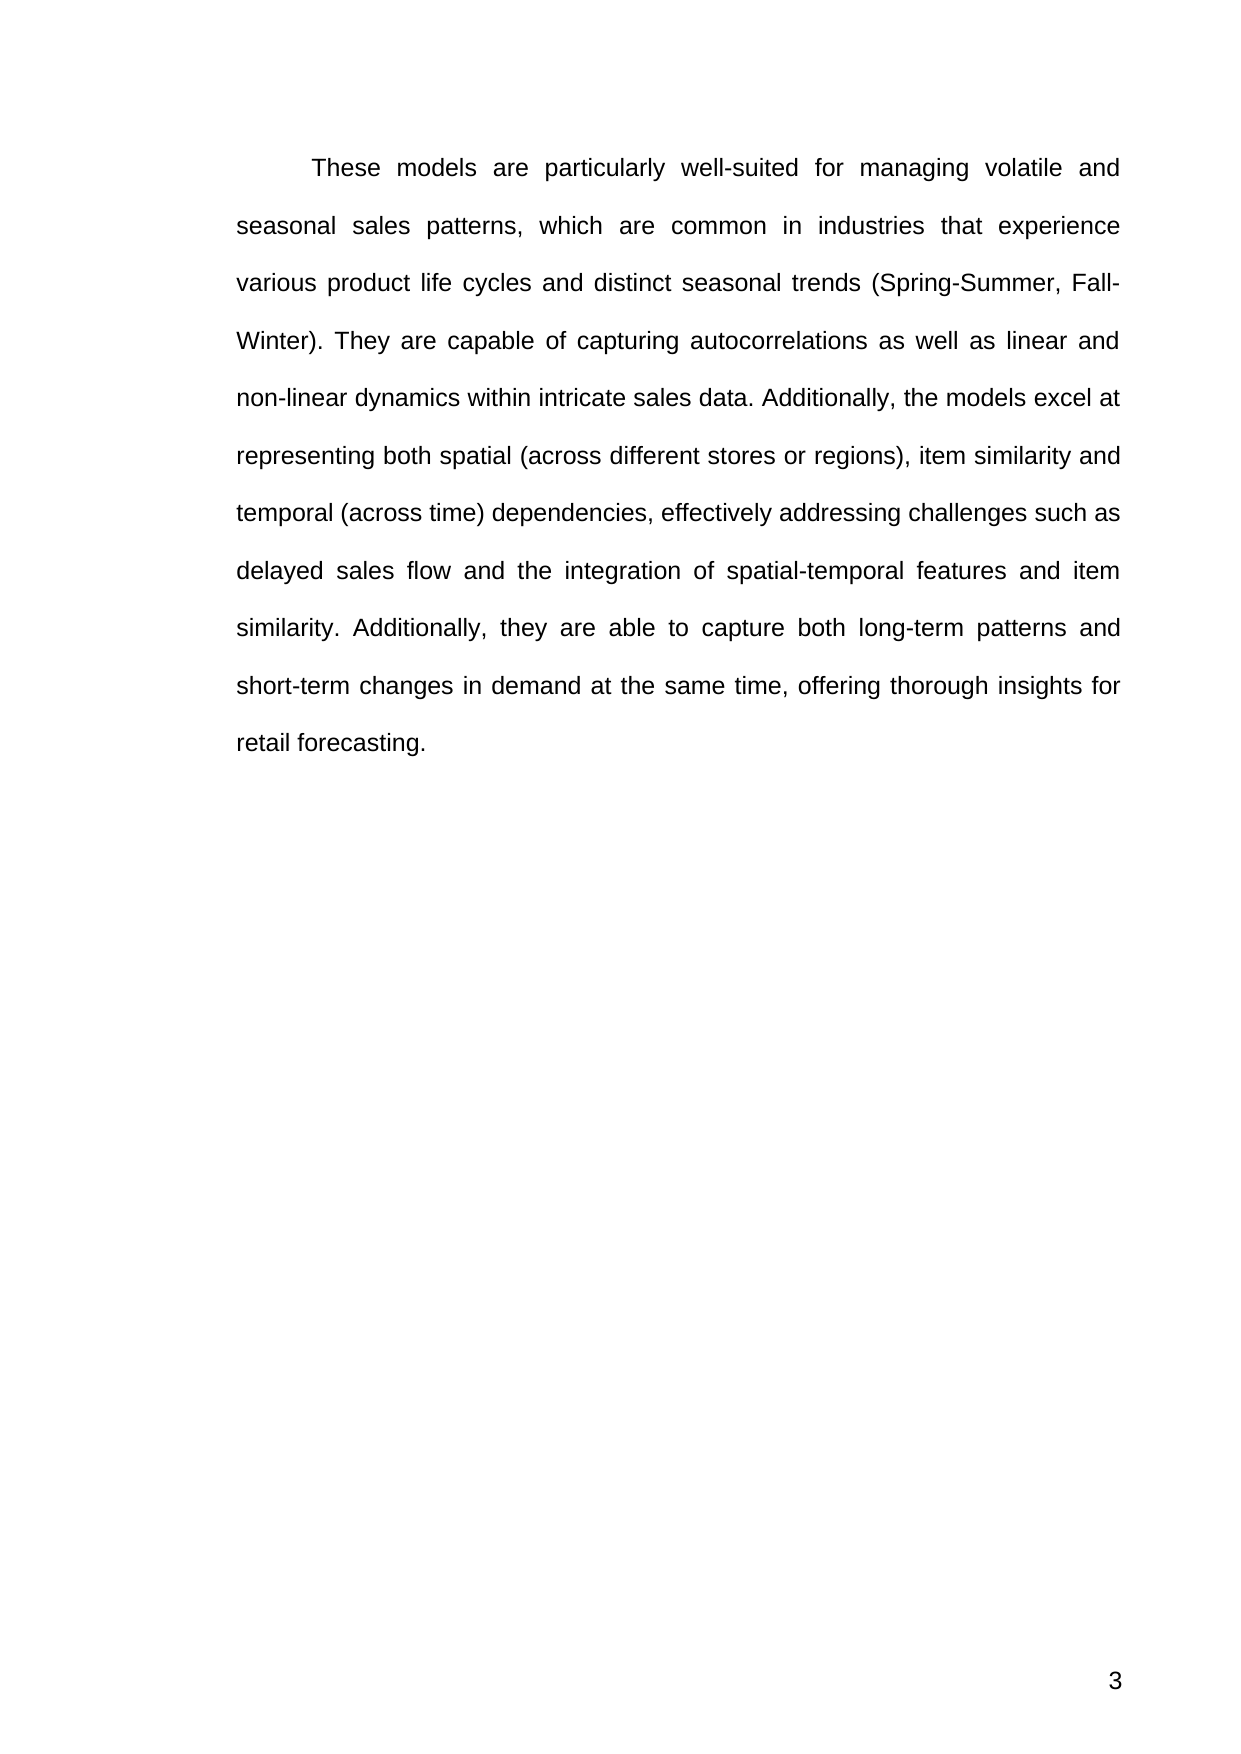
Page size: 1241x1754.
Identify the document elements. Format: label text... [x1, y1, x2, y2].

text These models are particularly well-suited for managing volatile and seasonal sales patterns, which are common in industries that experience various product life cycles and distinct seasonal trends (Spring-Summer, Fall-Winter). They are capable of capturing autocorrelations as well as linear and non-linear dynamics within intricate sales data. Additionally, the models excel at representing both spatial (across different stores or regions), item similarity and temporal (across time) dependencies, effectively addressing challenges such as delayed sales flow and the integration of spatial-temporal features and item similarity. Additionally, they are able to capture both long-term patterns and short-term changes in demand at the same time, offering thorough insights for retail forecasting. [236, 153, 1122, 757]
